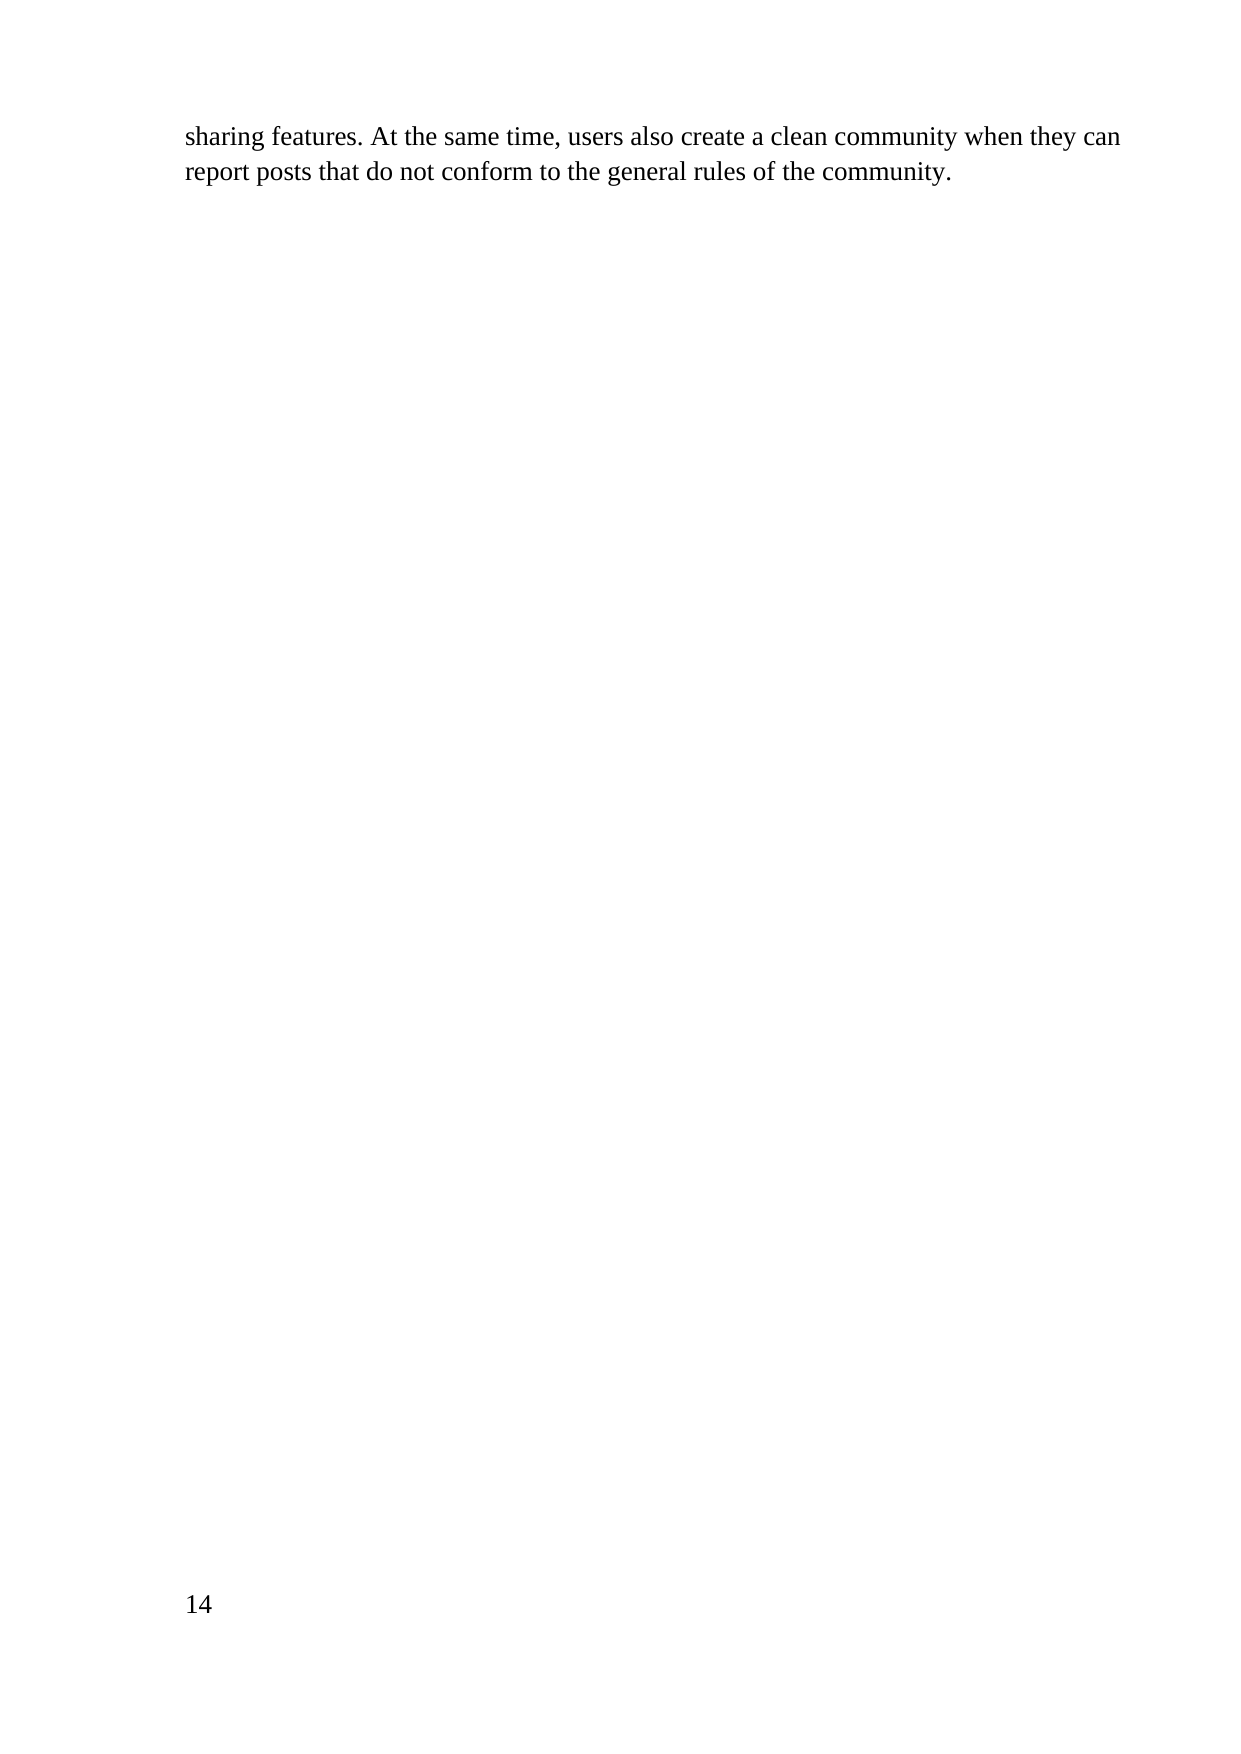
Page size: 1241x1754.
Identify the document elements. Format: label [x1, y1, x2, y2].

text [185, 120, 1122, 187]
